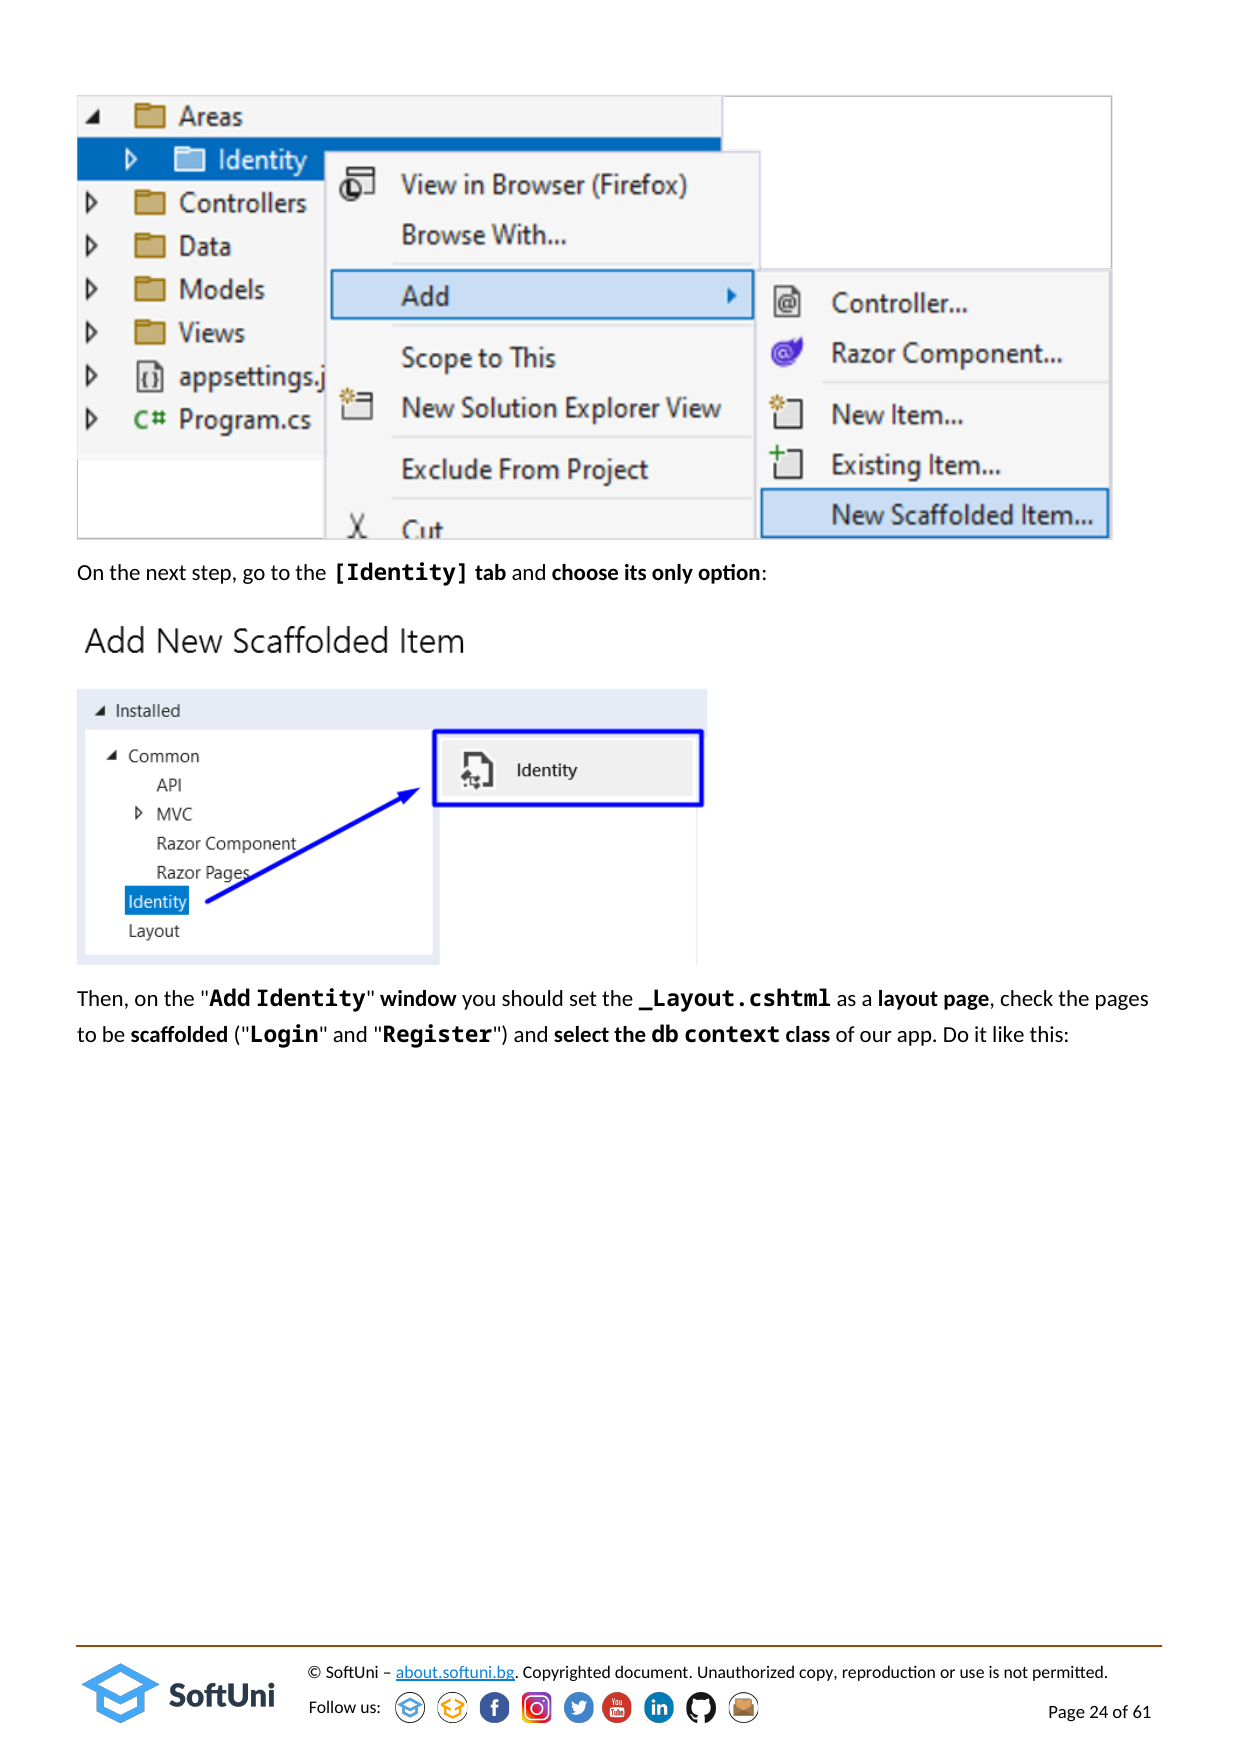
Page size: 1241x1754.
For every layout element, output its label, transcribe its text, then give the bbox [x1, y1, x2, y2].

picture [728, 1692, 759, 1723]
text On the next step, go to the [Identity] tab and choose its only option: [77, 556, 1163, 587]
picture [76, 604, 708, 965]
picture [75, 1658, 281, 1729]
picture [644, 1692, 653, 1701]
text Then, on the "Add Identity" window you should set the _Layout.cshtml as a layout page, check the pages to be scaffolded ("Login" and "Register") and select the db context class of our app. Do it like this: [77, 982, 1163, 1049]
picture [665, 1714, 674, 1723]
picture [76, 95, 1113, 540]
picture [602, 1692, 632, 1723]
picture [564, 1692, 594, 1723]
picture [658, 1705, 667, 1714]
picture [437, 1692, 468, 1723]
picture [686, 1692, 716, 1723]
picture [395, 1692, 425, 1723]
picture [479, 1692, 510, 1723]
picture [644, 1714, 653, 1723]
picture [665, 1692, 674, 1701]
picture [522, 1692, 552, 1723]
